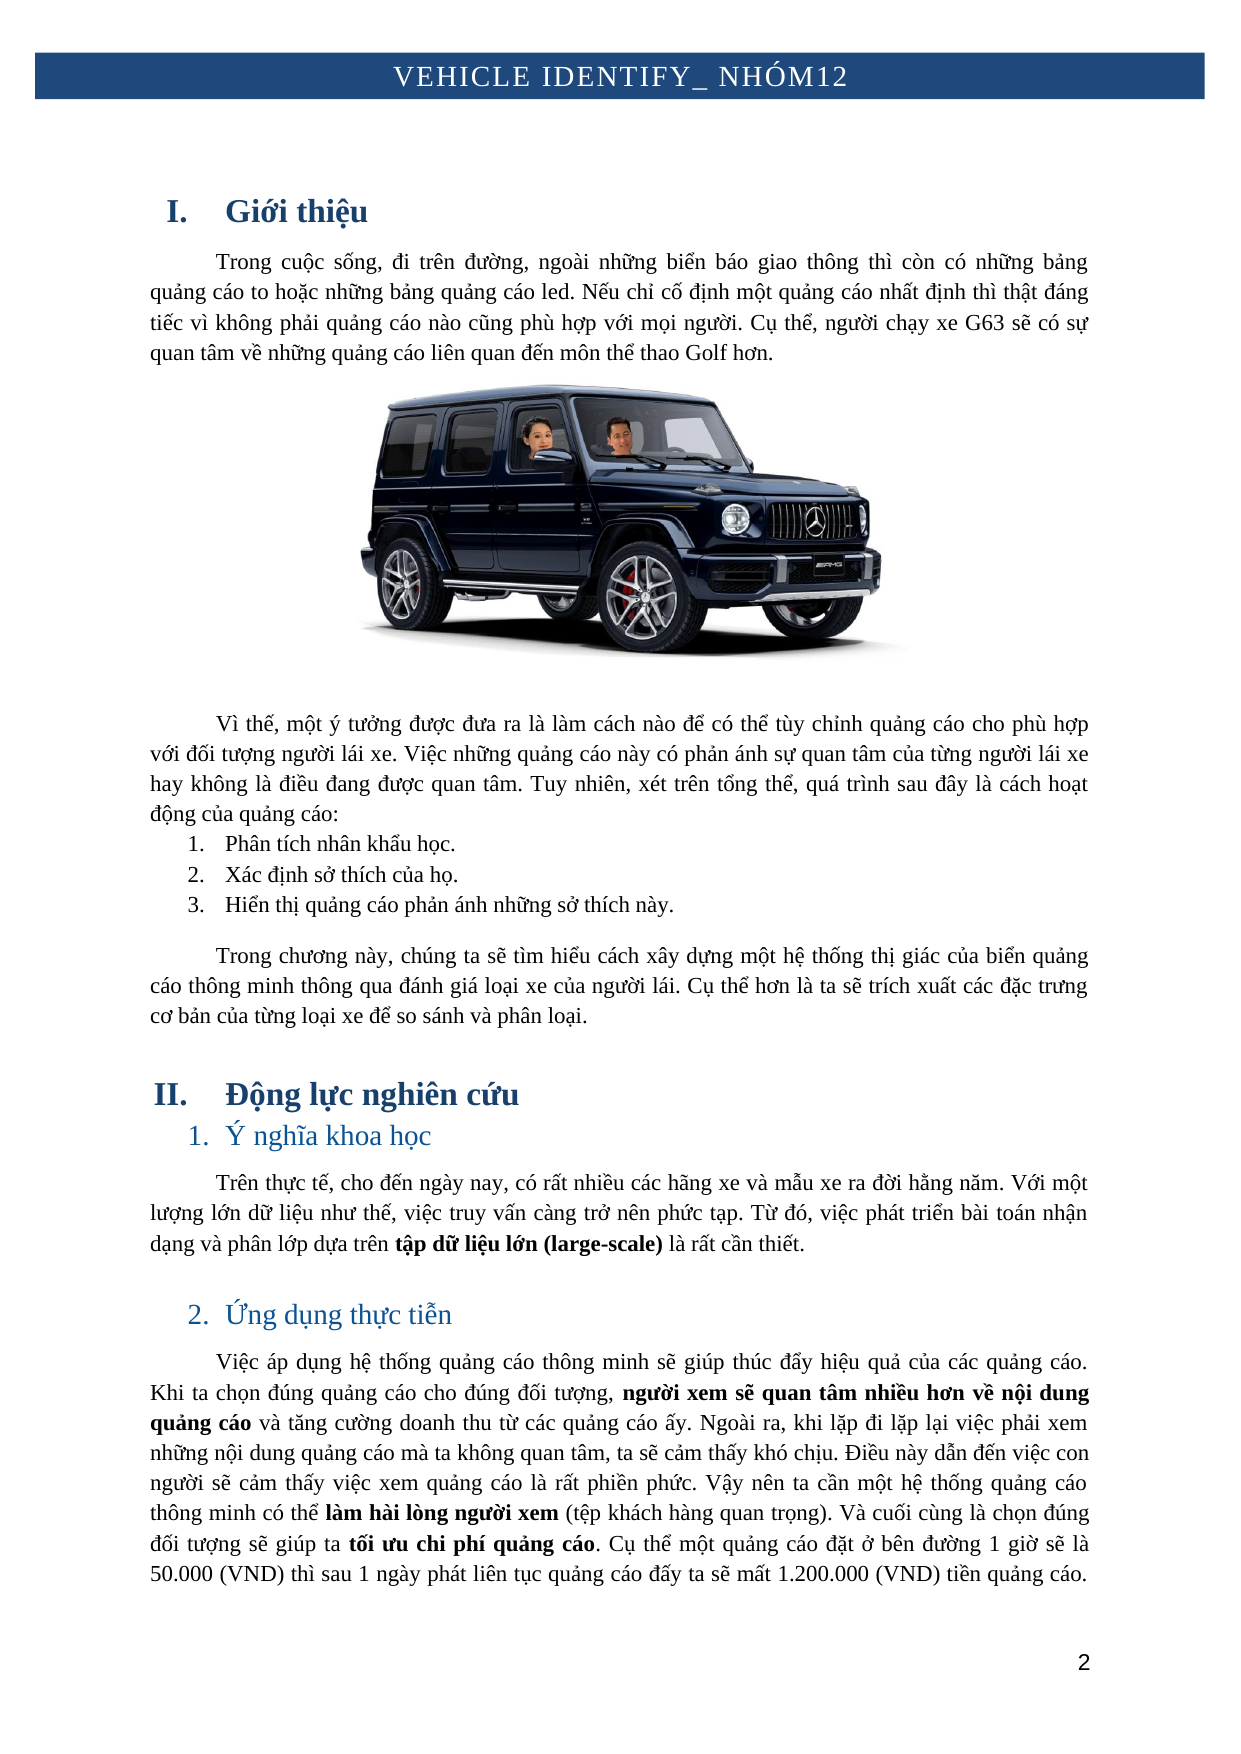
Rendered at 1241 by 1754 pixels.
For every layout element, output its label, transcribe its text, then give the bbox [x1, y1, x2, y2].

subtitle Ứng dụng thực tiễn [187, 1297, 1090, 1331]
text Trong cuộc sống, đi trên đường, ngoài những biển báo giao thông thì còn có những bảng quảng cáo to hoặc những bảng quảng cáo led. Nếu chỉ cố định một quảng cáo nhất định thì thật đáng tiếc vì không phải quảng cáo nào cũng phù hợp với mọi người. Cụ thể, người chạy xe G63 sẽ có sự quan tâm về những quảng cáo liên quan đến môn thể thao Golf hơn. [150, 248, 1090, 365]
list Hiển thị quảng cáo phản ánh những sở thích này. [187, 891, 1090, 917]
text Trên thực tế, cho đến ngày nay, có rất nhiều các hãng xe và mẫu xe ra đời hằng năm. Với một lượng lớn dữ liệu như thế, việc truy vấn càng trở nên phức tạp. Từ đó, việc phát triển bài toán nhận dạng và phân lớp dựa trên tập dữ liệu lớn (large-scale) là rất cần thiết. [150, 1169, 1090, 1256]
text Vì thế, một ý tưởng được đưa ra là làm cách nào để có thể tùy chỉnh quảng cáo cho phù hợp với đối tượng người lái xe. Việc những quảng cáo này có phản ánh sự quan tâm của từng người lái xe hay không là điều đang được quan tâm. Tuy nhiên, xét trên tổng thể, quá trình sau đây là cách hoạt động của quảng cáo: [150, 709, 1090, 827]
list Phân tích nhân khẩu học. [187, 830, 1090, 857]
subtitle Động lực nghiên cứu [187, 1074, 1090, 1112]
text Trong chương này, chúng ta sẽ tìm hiểu cách xây dựng một hệ thống thị giác của biển quảng cáo thông minh thông qua đánh giá loại xe của người lái. Cụ thể hơn là ta sẽ trích xuất các đặc trưng cơ bản của từng loại xe để so sánh và phân loại. [150, 942, 1090, 1029]
subtitle Ý nghĩa khoa học [187, 1118, 1090, 1152]
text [150, 1348, 1090, 1586]
list Xác định sở thích của họ. [187, 861, 1090, 887]
picture [331, 369, 909, 676]
subtitle Giới thiệu [187, 192, 1090, 230]
